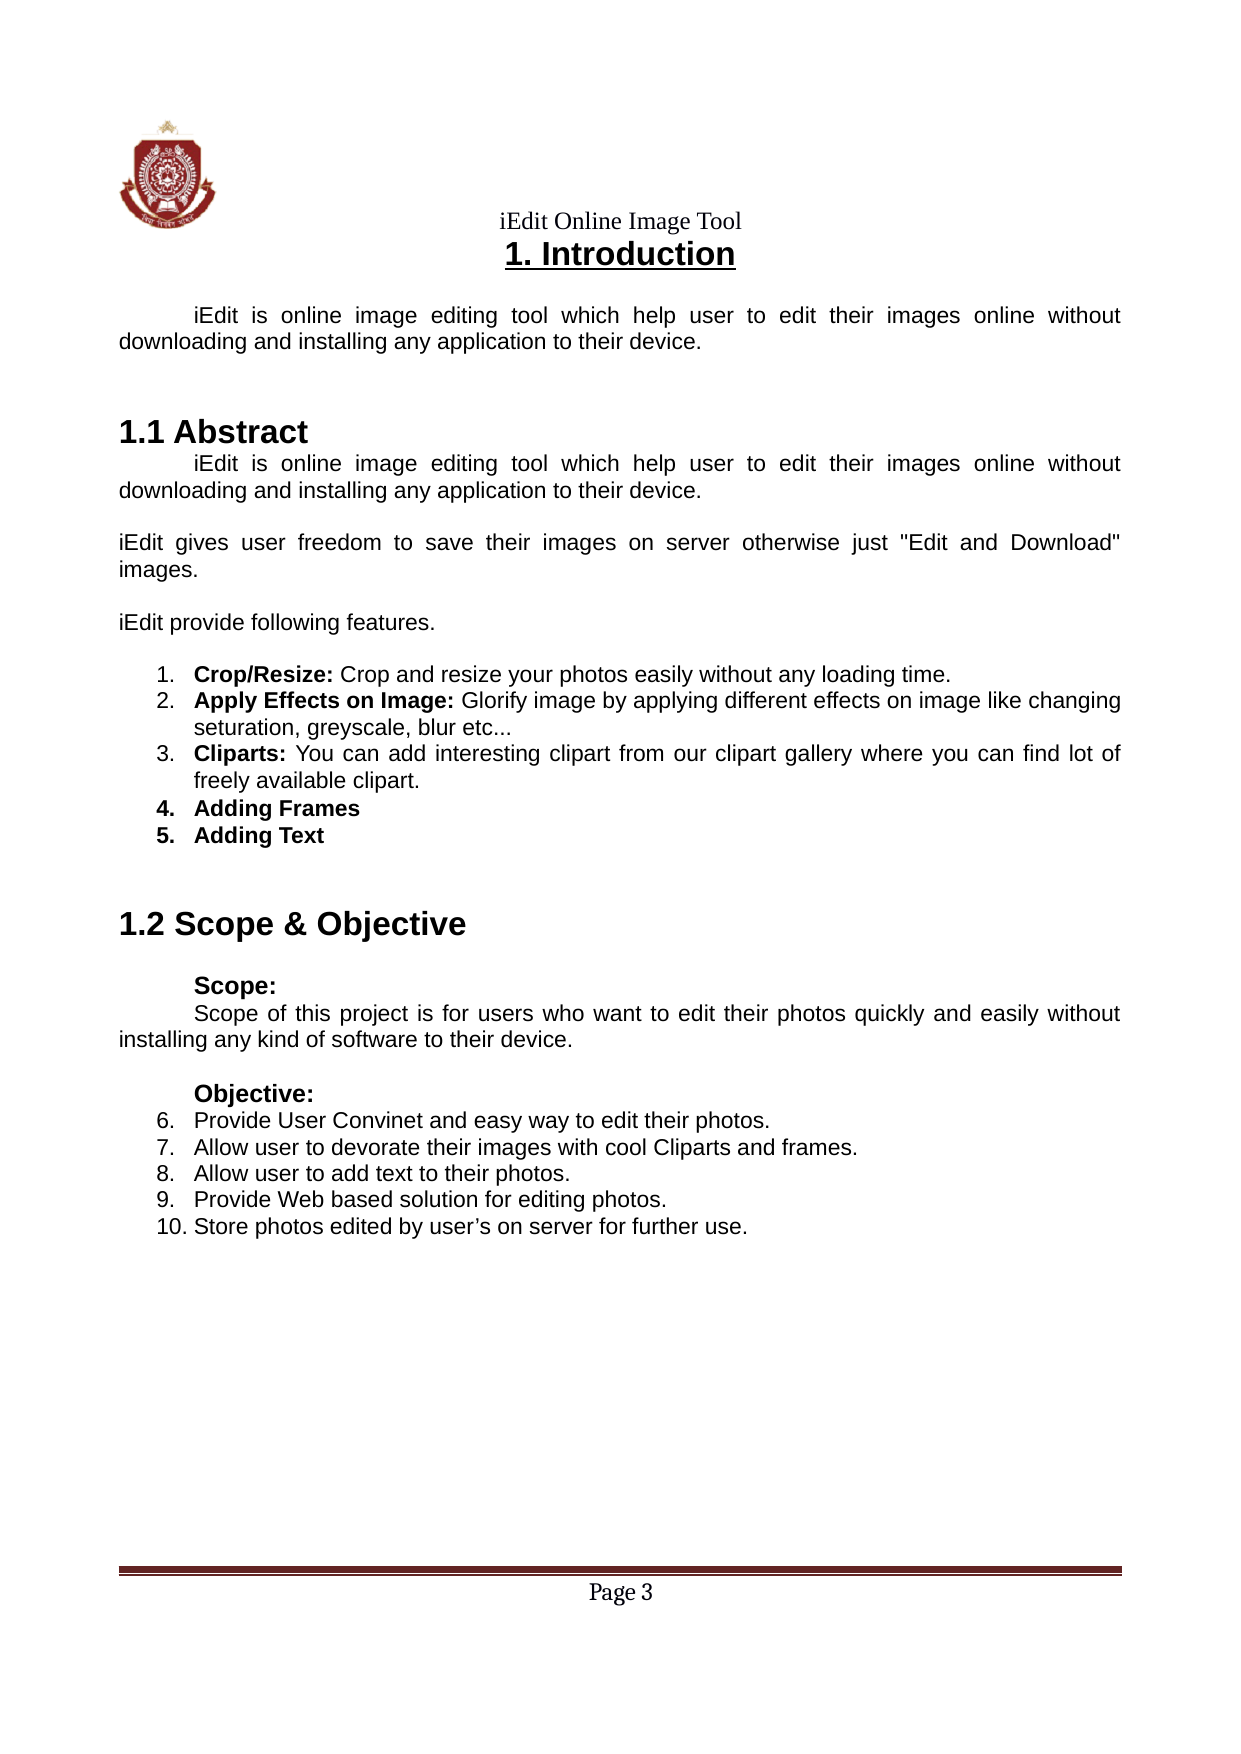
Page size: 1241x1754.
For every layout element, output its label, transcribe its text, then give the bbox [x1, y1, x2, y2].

list Apply Effects on Image: Glorify image by applying different effects on image like changing seturation, greyscale, blur etc... [156, 687, 1122, 740]
text Scope of this project is for users who want to edit their photos quickly and easily without installing any kind of software to their device. [118, 999, 1122, 1052]
list Adding Frames [156, 793, 1122, 822]
text Scope: [118, 971, 1122, 999]
list Provide Web based solution for editing photos. [156, 1186, 1122, 1213]
text iEdit is online image editing tool which help user to edit their images online without downloading and installing any application to their device. [118, 302, 1122, 354]
text 1. Introduction [118, 234, 1122, 273]
text iEdit is online image editing tool which help user to edit their images online without downloading and installing any application to their device. [118, 450, 1122, 503]
text iEdit gives user freedom to save their images on server otherwise just "Edit and Download" images. [118, 529, 1122, 582]
list Provide User Convinet and easy way to edit their photos. [156, 1107, 1122, 1134]
picture [118, 118, 224, 229]
list Adding Text [156, 822, 1122, 848]
list Allow user to devorate their images with cool Cliparts and frames. [156, 1134, 1122, 1160]
list Crop/Resize: Crop and resize your photos easily without any loading time. [156, 661, 1122, 687]
text 1.1 Abstract [118, 412, 1122, 450]
list Cliparts: You can add interesting clipart from our clipart gallery where you can find lot of freely available clipart. [156, 740, 1122, 793]
list Store photos edited by user’s on server for further use. [156, 1213, 1122, 1239]
text Objective: [118, 1079, 1122, 1107]
text 1.2 Scope & Objective [118, 904, 1122, 942]
text iEdit provide following features. [118, 608, 1122, 635]
list Allow user to add text to their photos. [156, 1160, 1122, 1186]
